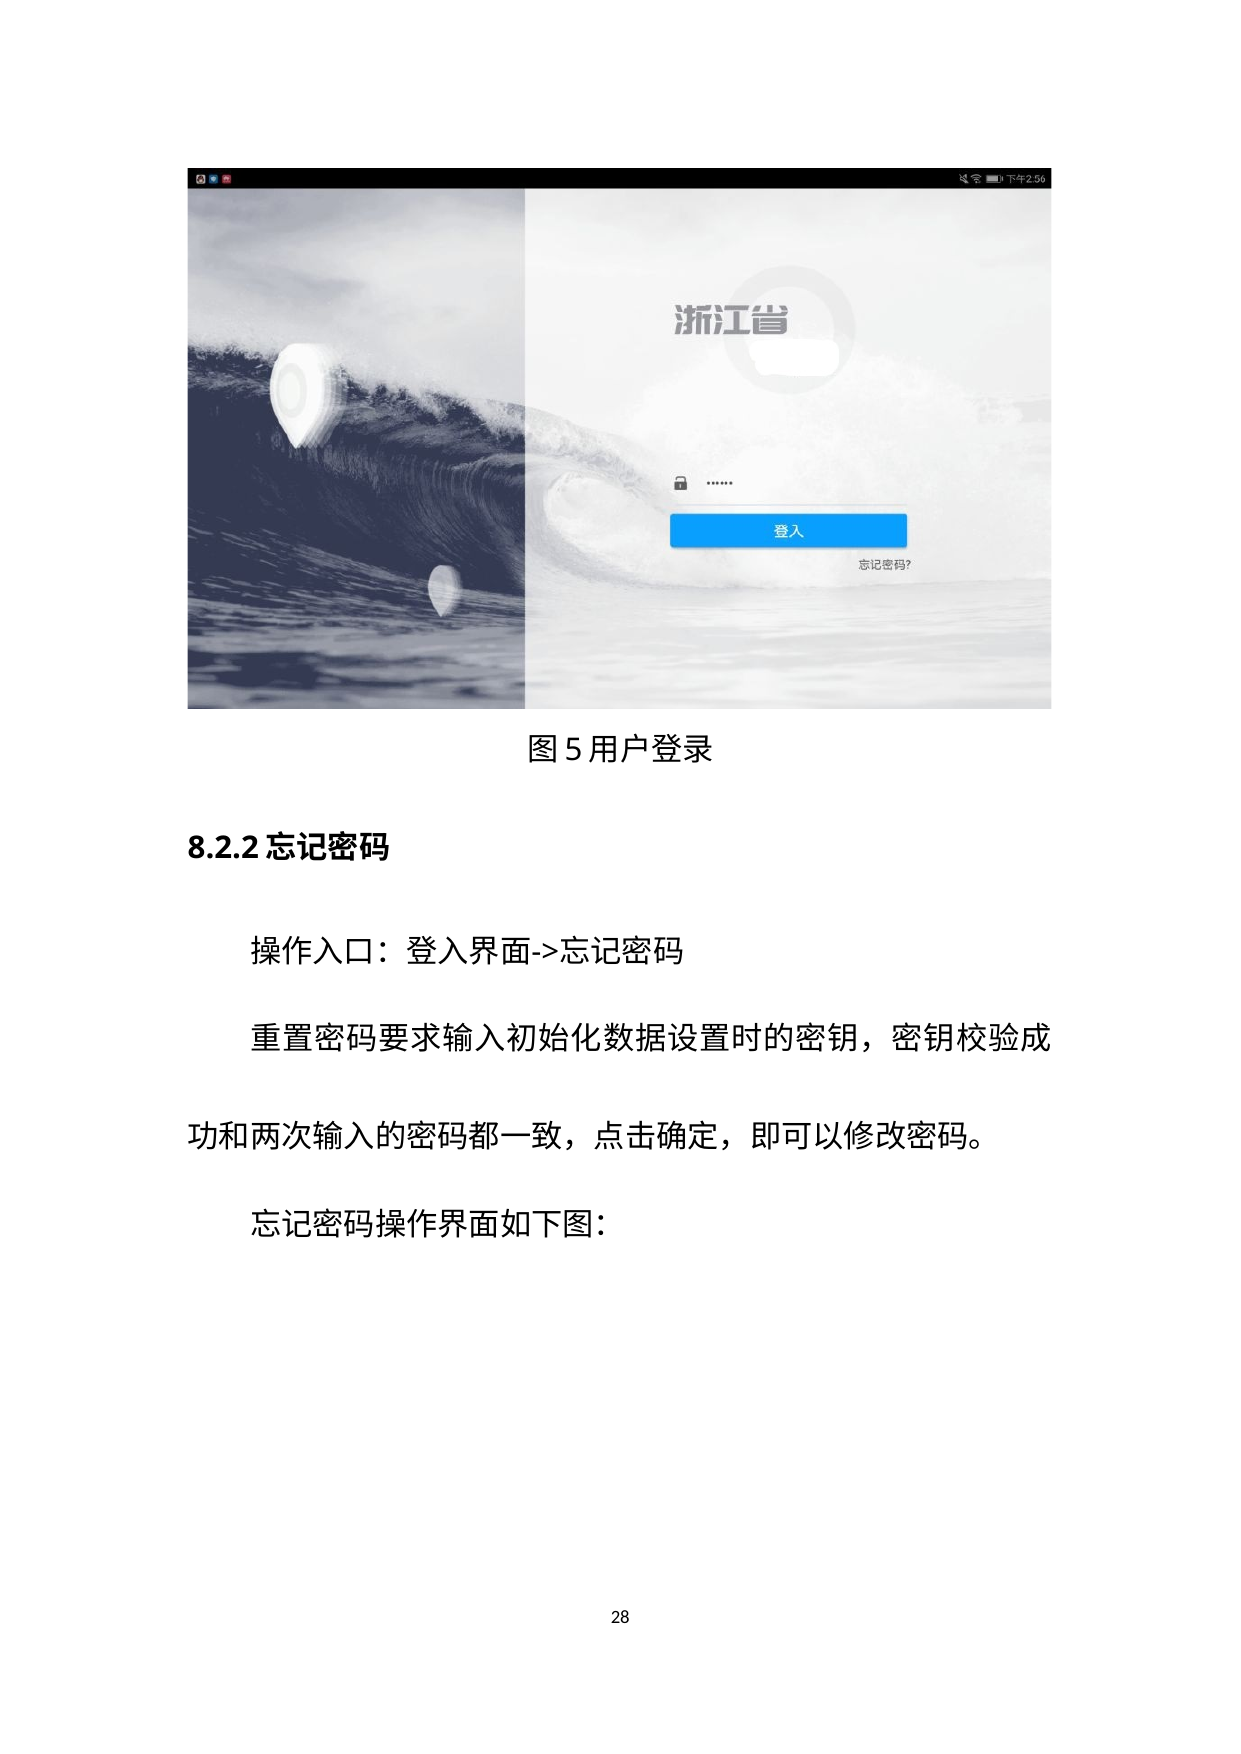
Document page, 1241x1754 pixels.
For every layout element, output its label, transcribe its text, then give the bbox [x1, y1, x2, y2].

text 操作入口：登入界面->忘记密码 [187, 916, 1053, 981]
text 忘记密码操作界面如下图： [187, 1189, 1053, 1254]
text 图5用户登录 [187, 714, 1053, 779]
picture [187, 168, 1052, 709]
subtitle 8.2.2忘记密码 [187, 812, 1053, 877]
text 重置密码要求输入初始化数据设置时的密钥，密钥校验成功和两次输入的密码都一致，点击确定，即可以修改密码。 [187, 1004, 1053, 1166]
